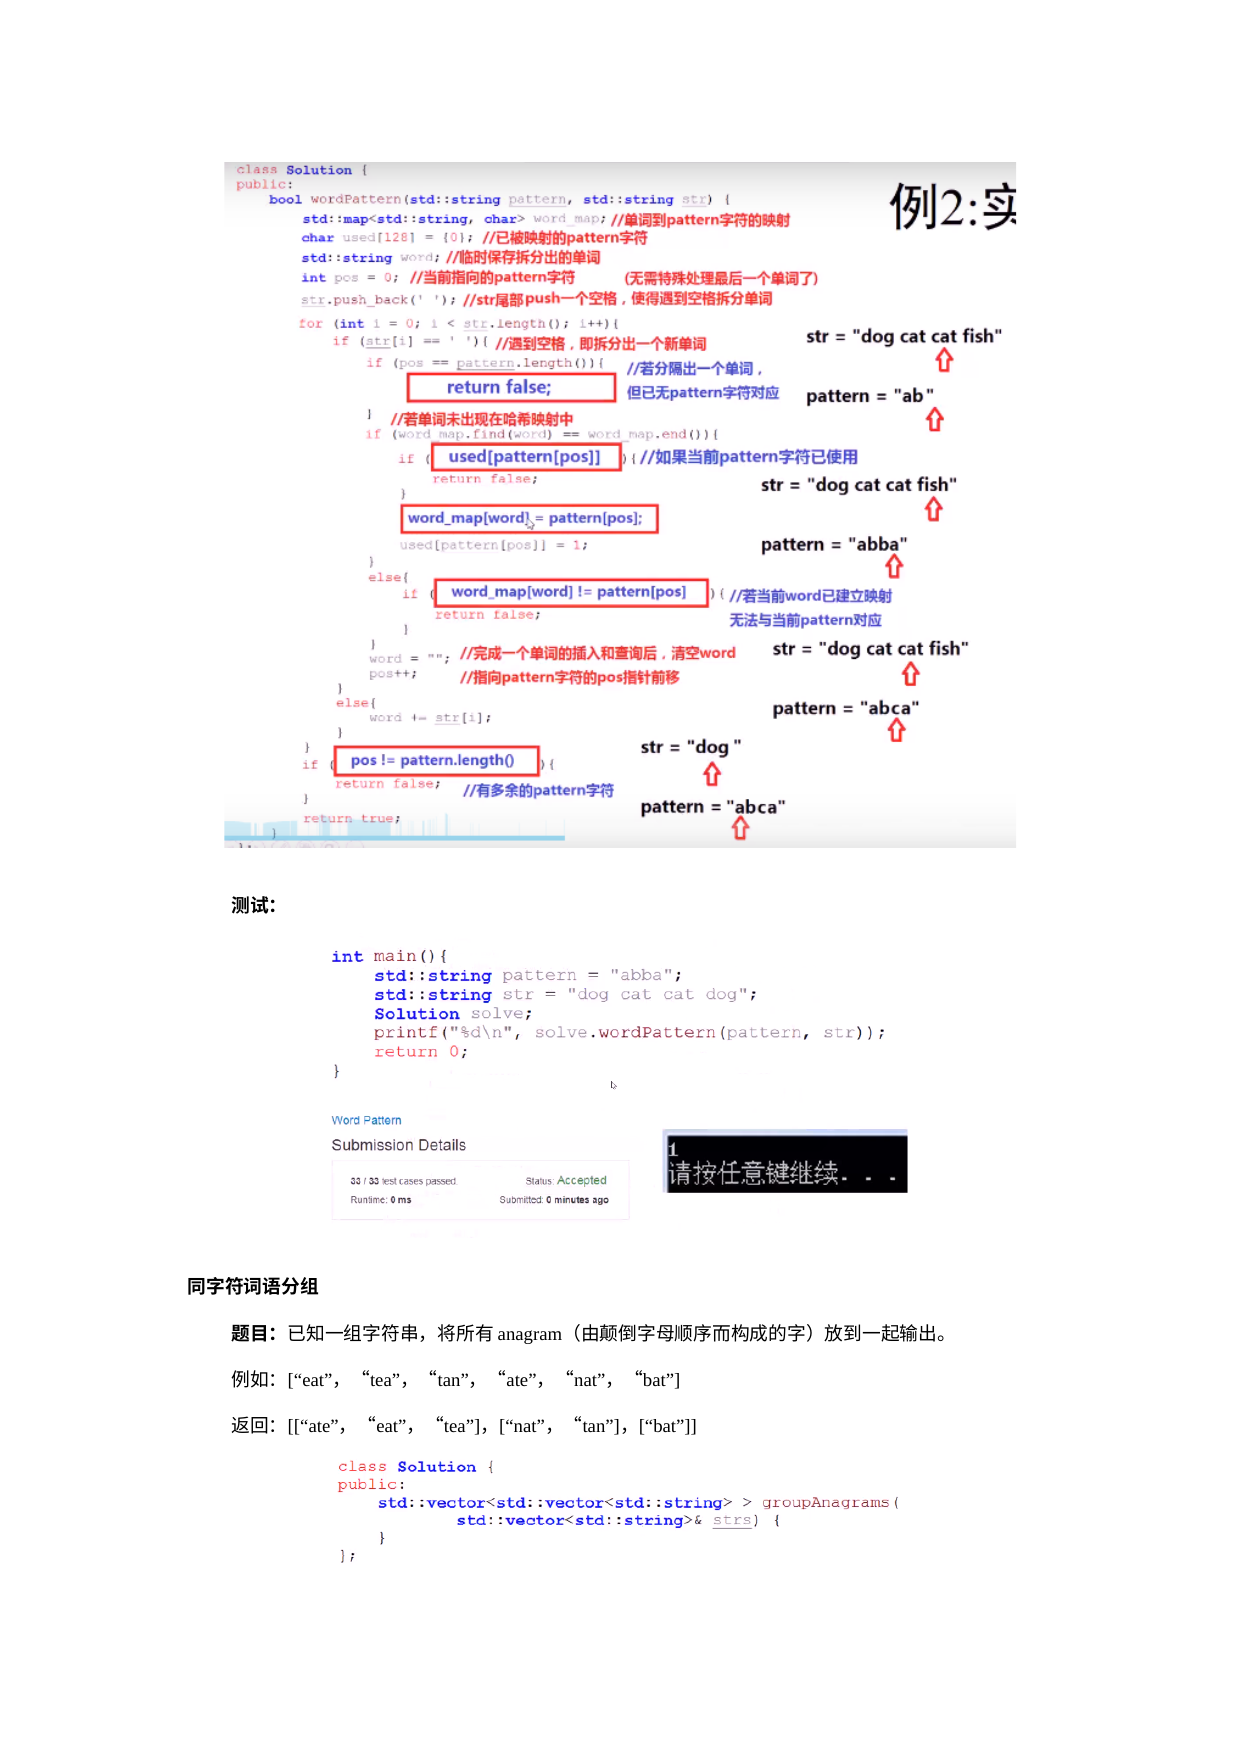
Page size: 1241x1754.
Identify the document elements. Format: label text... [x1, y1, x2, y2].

picture [224, 162, 1017, 848]
text 返回：[[“ate”，“eat”，“tea”]，[“nat”，“tan”]，[“bat”]] [187, 1408, 1053, 1440]
picture [312, 933, 928, 1238]
text 例如：[“eat”，“tea”，“tan”，“ate”，“nat”，“bat”] [187, 1362, 1053, 1394]
subtitle 同字符词语分组 [187, 1269, 1053, 1302]
text 测试： [187, 888, 1053, 920]
picture [329, 1453, 911, 1571]
text 题目：已知一组字符串，将所有anagram（由颠倒字母顺序而构成的字）放到一起输出。 [187, 1316, 1053, 1348]
